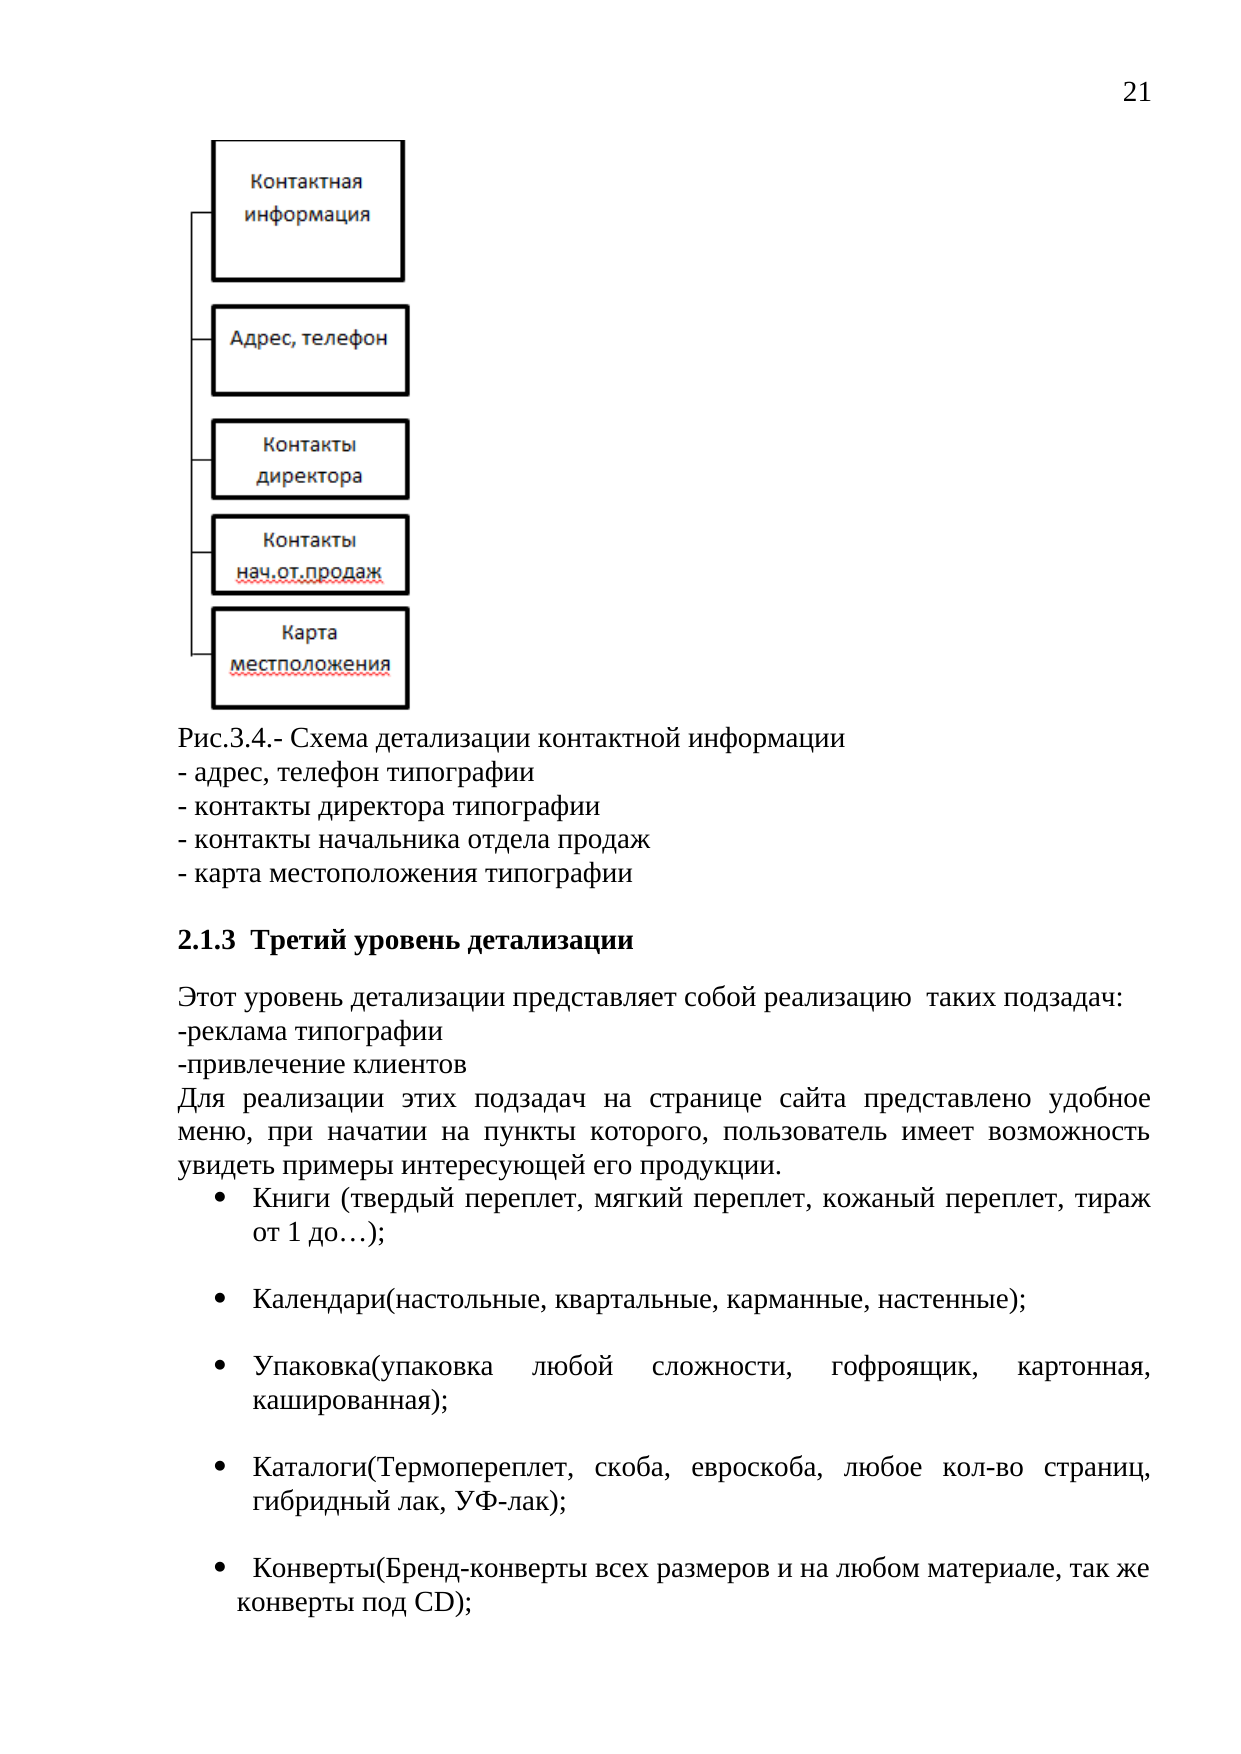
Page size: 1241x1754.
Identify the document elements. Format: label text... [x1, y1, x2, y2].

text Для реализации этих подзадач на странице сайта представлено удобное меню, при начатии на пункты которого, пользователь имеет возможность увидеть примеры интересующей его продукции. [177, 1080, 1152, 1181]
list Книги (твердый переплет, мягкий переплет, кожаный переплет, тираж от 1 до…); [215, 1181, 1152, 1248]
text - контакты начальника отдела продаж [177, 821, 1152, 855]
list Упаковка(упаковка любой сложности, гофроящик, картонная, кашированная); [215, 1348, 1152, 1416]
text -привлечение клиентов [177, 1046, 1152, 1080]
text Рис.3.4.- Схема детализации контактной информации [177, 721, 1152, 754]
subtitle 2.1.3 Третий уровень детализации [177, 922, 1152, 955]
text - адрес, телефон типографии [177, 754, 1152, 788]
text - карта местоположения типографии [177, 855, 1152, 888]
text -реклама типографии [177, 1013, 1152, 1046]
text - контакты директора типографии [177, 788, 1152, 821]
list Календари(настольные, квартальные, карманные, настенные); [215, 1281, 1152, 1315]
picture [177, 140, 446, 721]
text конверты под CD); [215, 1584, 1152, 1617]
text Этот уровень детализации представляет собой реализацию таких подзадач: [177, 979, 1152, 1013]
list Каталоги(Термопереплет, скоба, евроскоба, любое кол-во страниц, гибридный лак, УФ-лак); [215, 1449, 1152, 1516]
list Конверты(Бренд-конверты всех размеров и на любом материале, так же [215, 1550, 1152, 1584]
